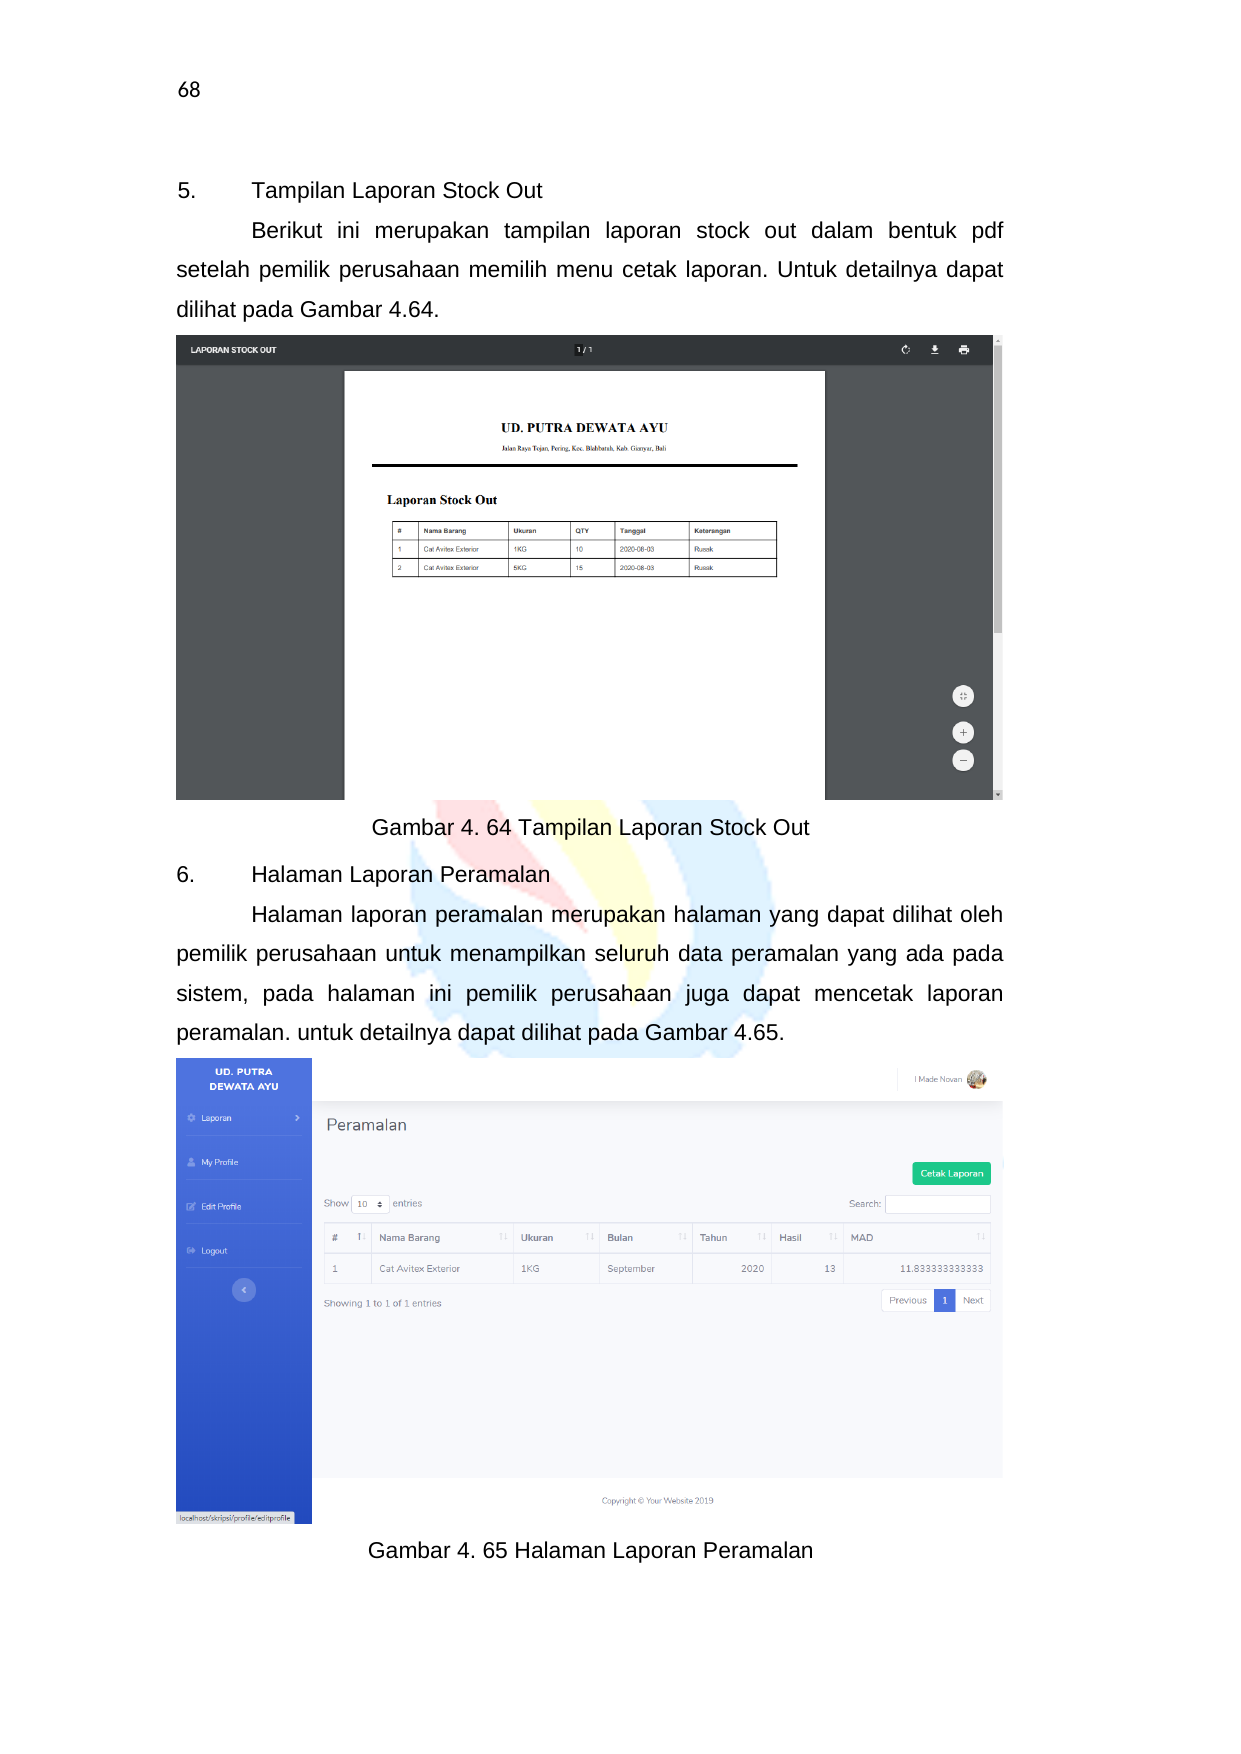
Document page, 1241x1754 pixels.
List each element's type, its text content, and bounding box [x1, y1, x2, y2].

list Tampilan Laporan Stock Out [177, 177, 1004, 203]
list Halaman Laporan Peramalan [176, 861, 1004, 887]
text Gambar 4. 64 Tampilan Laporan Stock Out [177, 814, 1004, 840]
picture [176, 335, 1003, 800]
picture [176, 1058, 1003, 1524]
text Halaman laporan peramalan merupakan halaman yang dapat dilihat oleh pemilik perusahaan untuk menampilkan seluruh data peramalan yang ada pada sistem, pada halaman ini pemilik perusahaan juga dapat mencetak laporan peramalan. untuk detailnya dapat dilihat pada Gambar 4.65. [176, 901, 1004, 1045]
text Gambar 4. 65 Halaman Laporan Peramalan [177, 1537, 1004, 1563]
text Berikut ini merupakan tampilan laporan stock out dalam bentuk pdf setelah pemilik perusahaan memilih menu cetak laporan. Untuk detailnya dapat dilihat pada Gambar 4.64. [176, 217, 1004, 322]
